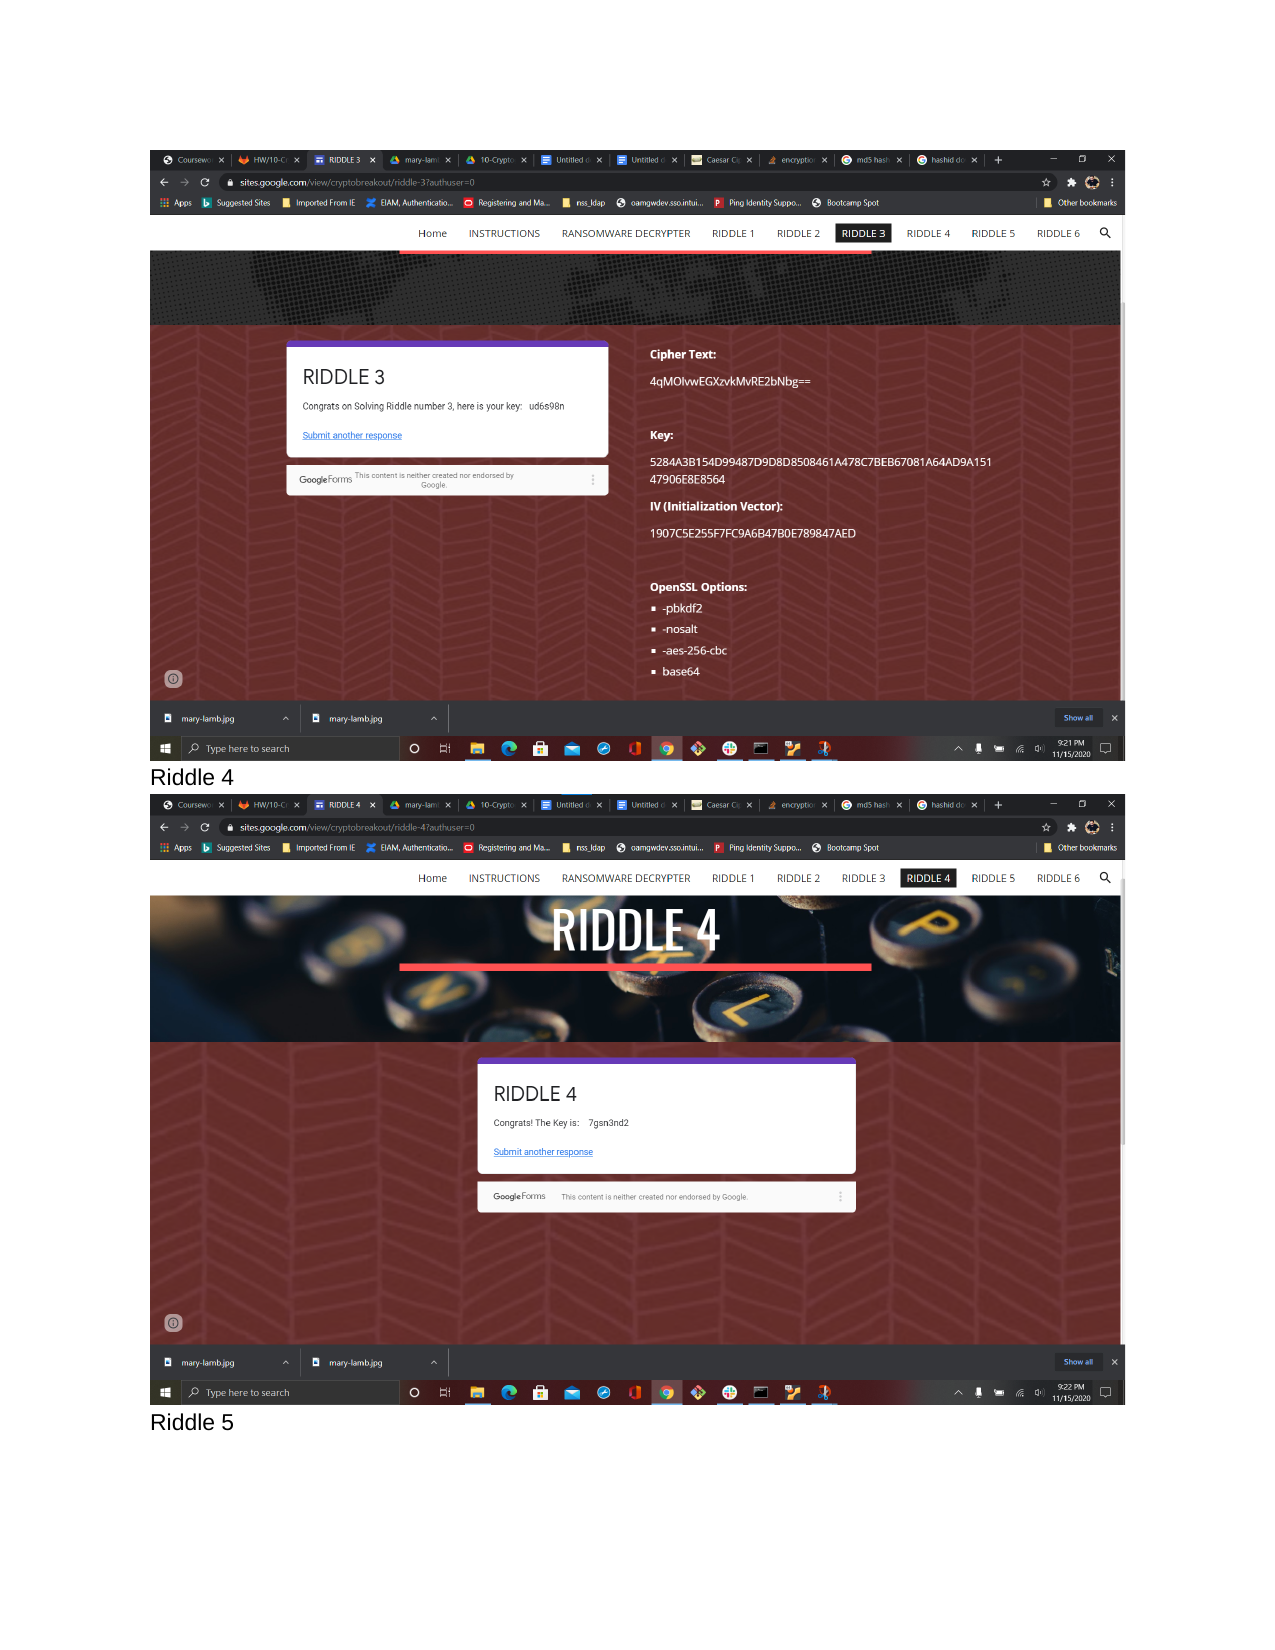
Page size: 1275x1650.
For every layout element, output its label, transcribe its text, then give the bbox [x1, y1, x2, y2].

picture [150, 794, 1125, 1405]
text Riddle 5 [150, 1409, 1125, 1435]
picture [150, 150, 1125, 761]
text Riddle 4 [150, 764, 1125, 791]
